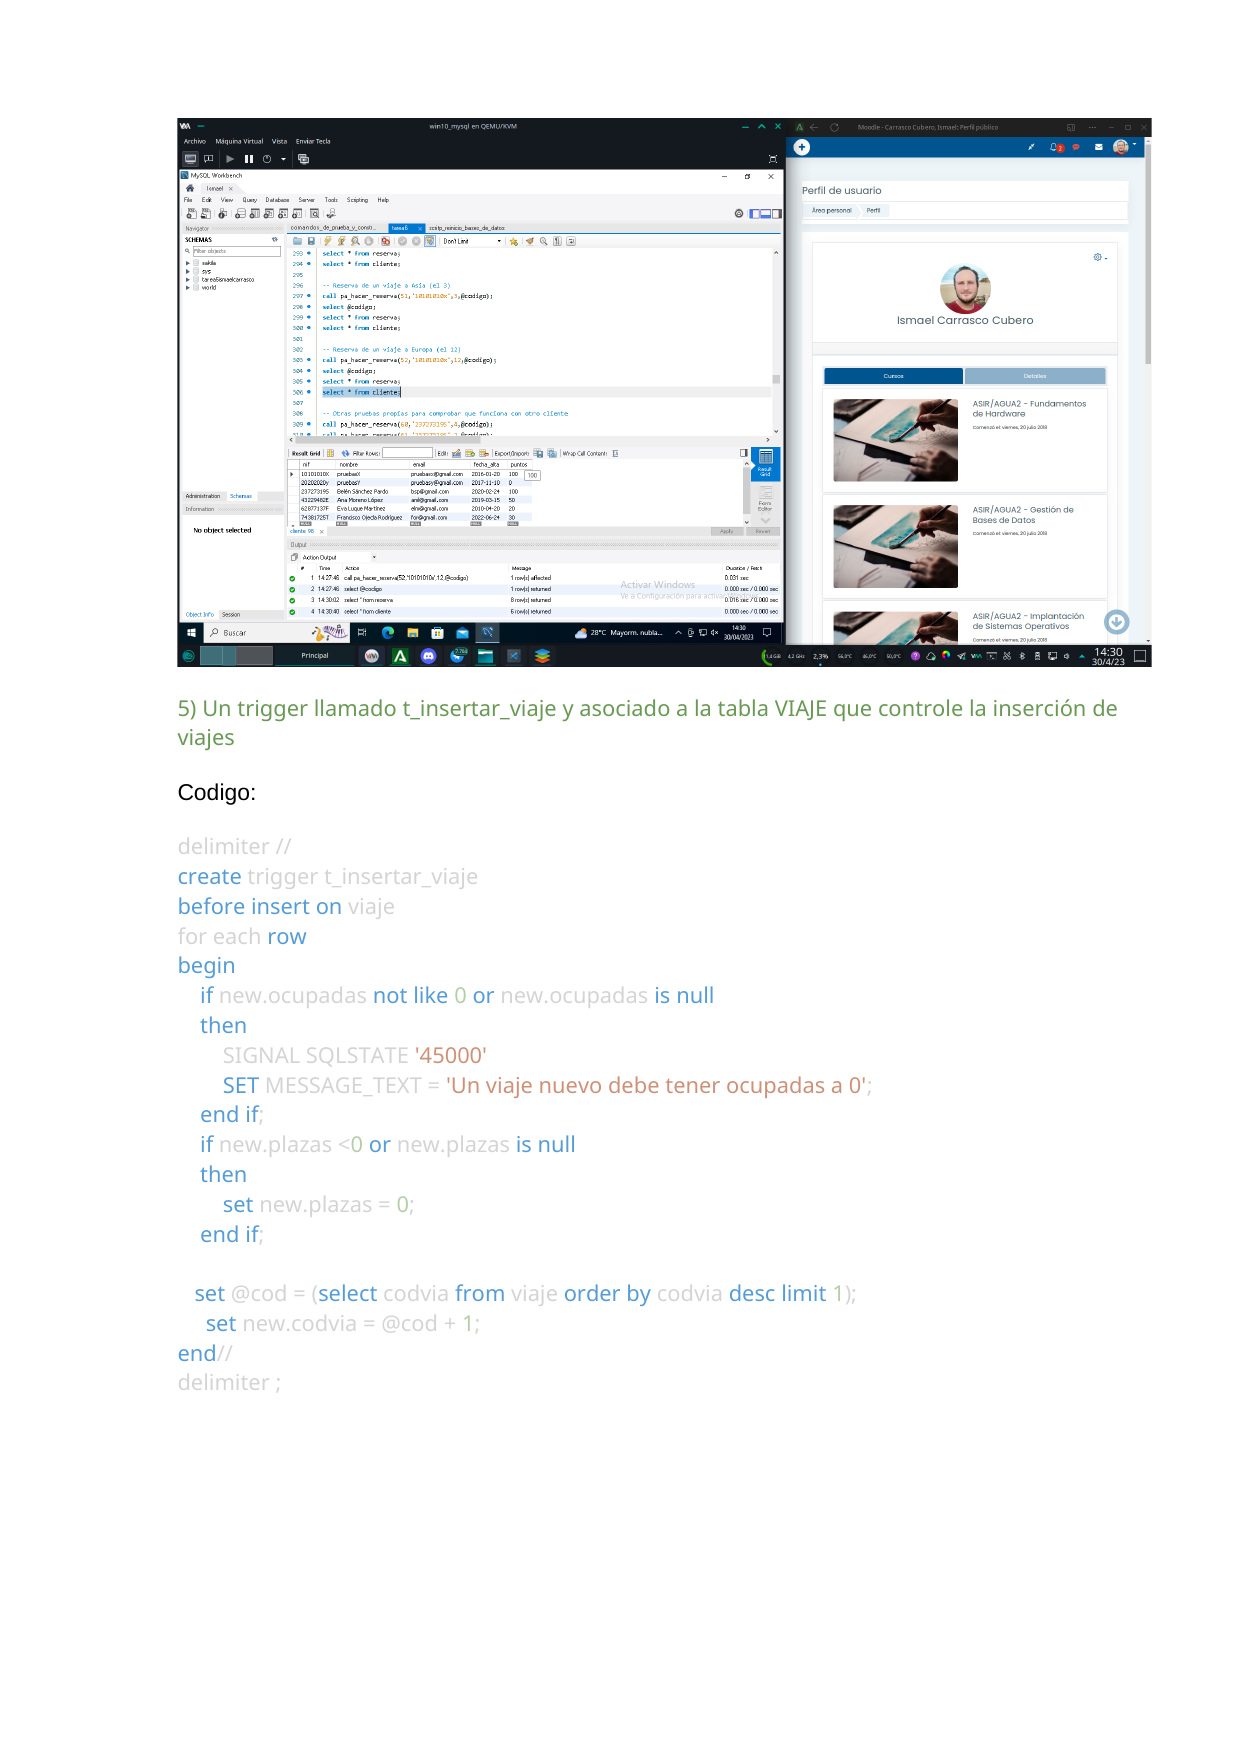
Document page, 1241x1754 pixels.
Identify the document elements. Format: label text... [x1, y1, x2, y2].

text create trigger t_insertar_viaje [177, 861, 1152, 891]
text end if; [177, 1218, 1152, 1248]
text before insert on viaje [177, 891, 1152, 921]
text 5) Un trigger llamado t_insertar_viaje y asociado a la tabla VIAJE que controle la inserción de viajes [177, 693, 1152, 752]
text end// [177, 1338, 1152, 1367]
text Codigo: [177, 778, 1152, 805]
text SET MESSAGE_TEXT = 'Un viaje nuevo debe tener ocupadas a 0'; [177, 1069, 1152, 1099]
text set new.plazas = 0; [177, 1189, 1152, 1218]
text if new.plazas <0 or new.plazas is null [177, 1129, 1152, 1159]
picture [177, 118, 1152, 667]
text set new.codvia = @cod + 1; [177, 1308, 1152, 1338]
text then [177, 1159, 1152, 1189]
text delimiter ; [177, 1367, 1152, 1397]
text end if; [177, 1099, 1152, 1129]
text then [177, 1010, 1152, 1040]
text if new.ocupadas not like 0 or new.ocupadas is null [177, 980, 1152, 1010]
text begin [177, 950, 1152, 980]
text set @cod = (select codvia from viaje order by codvia desc limit 1); [177, 1278, 1152, 1308]
text SIGNAL SQLSTATE '45000' [177, 1040, 1152, 1069]
text delimiter // [177, 831, 1152, 861]
text for each row [177, 921, 1152, 950]
